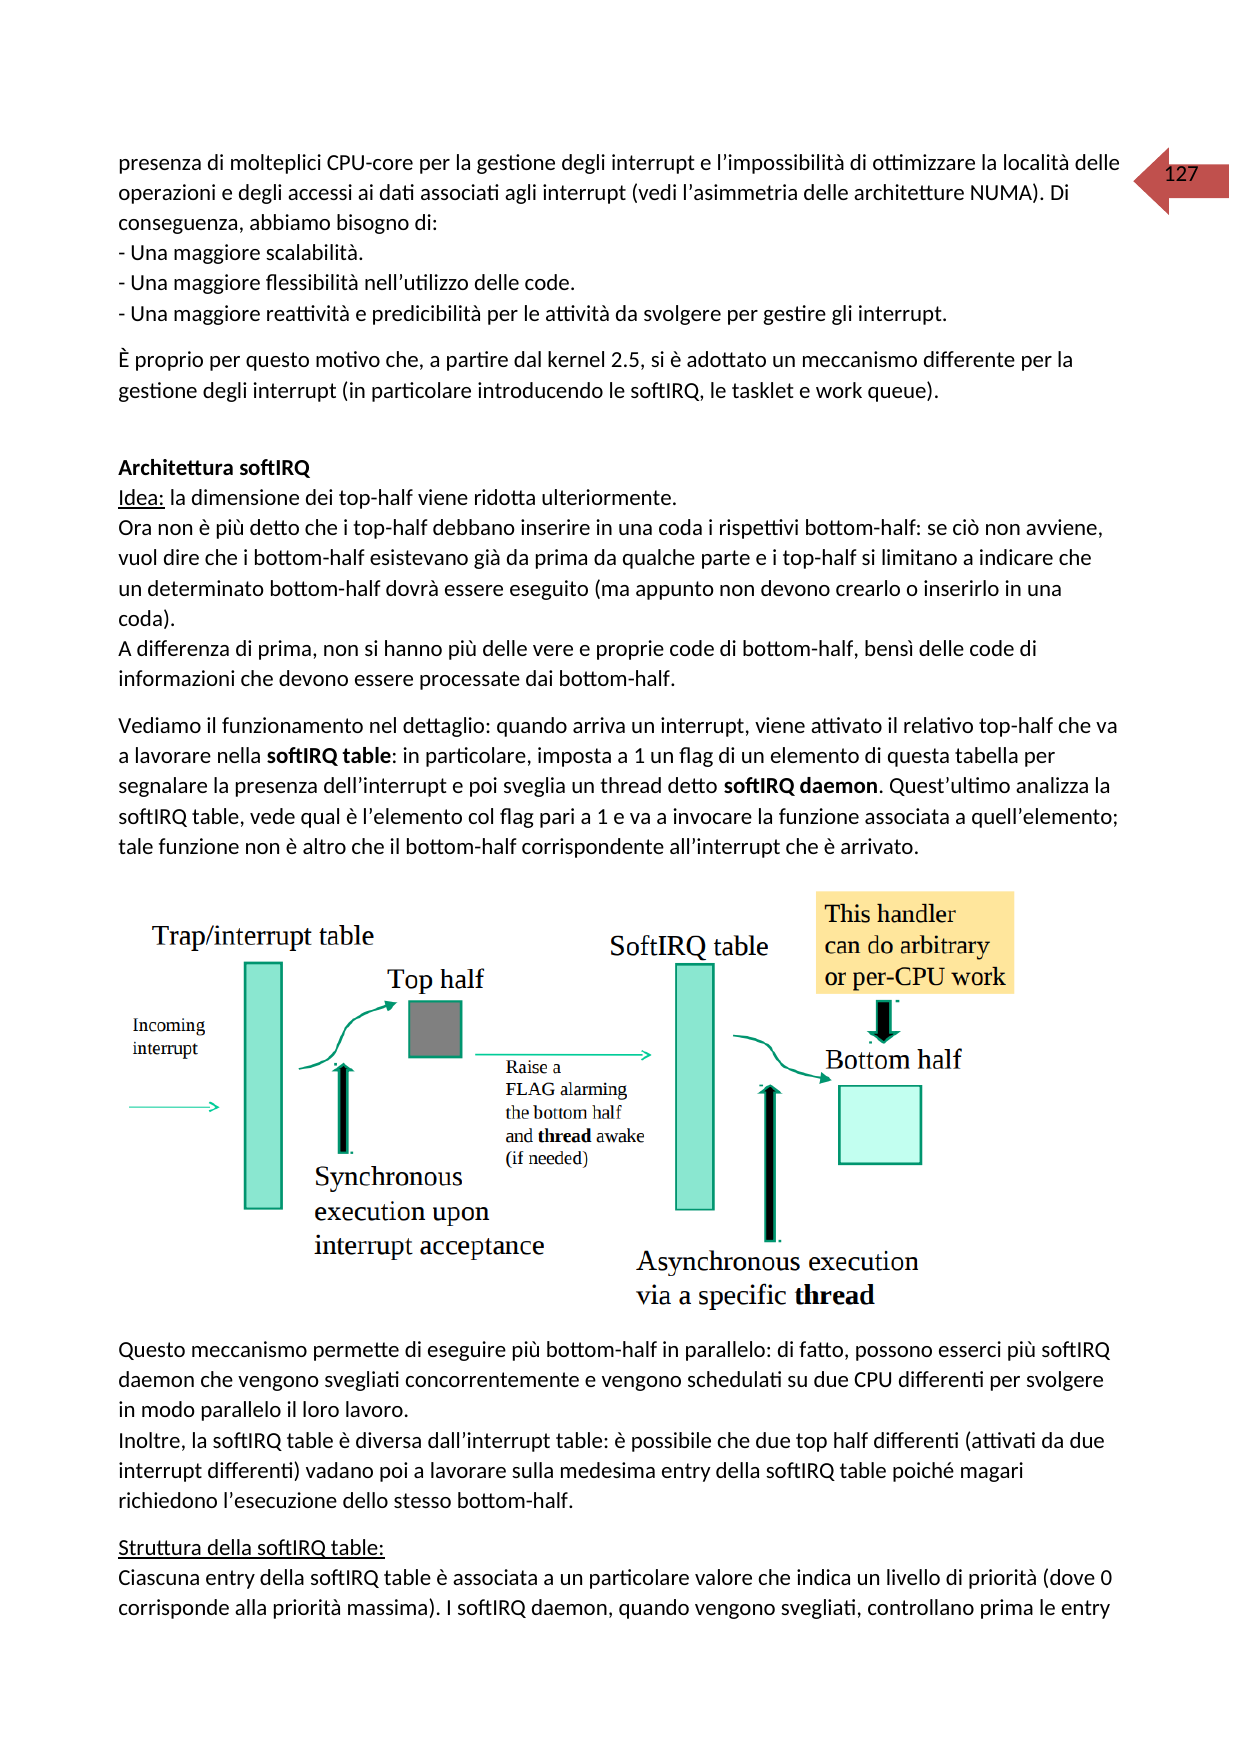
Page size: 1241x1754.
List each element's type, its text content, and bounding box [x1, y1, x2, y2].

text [118, 1533, 1122, 1622]
text Questo meccanismo permette di eseguire più bottom-half in parallelo: di fatto, possono esserci più softIRQ daemon che vengono svegliati concorrentemente e vengono schedulati su due CPU differenti per svolgere in modo parallelo il loro lavoro. Inoltre, la softIRQ table è diversa dall’interrupt table: è possibile che due top half differenti (attivati da due interrupt differenti) vadano poi a lavorare sulla medesima entry della softIRQ table poiché magari richiedono l’esecuzione dello stesso bottom-half. [118, 1335, 1122, 1514]
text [118, 148, 1122, 327]
text È proprio per questo motivo che, a partire dal kernel 2.5, si è adottato un meccanismo differente per la gestione degli interrupt (in particolare introducendo le softIRQ, le tasklet e work queue). [118, 346, 1122, 404]
text Architettura softIRQ Idea: la dimensione dei top-half viene ridotta ulteriormente. Ora non è più detto che i top-half debbano inserire in una coda i rispettivi bottom-half: se ciò non avviene, vuol dire che i bottom-half esistevano già da prima da qualche parte e i top-half si limitano a indicare che un determinato bottom-half dovrà essere eseguito (ma appunto non devono crearlo o inserirlo in una coda). A differenza di prima, non si hanno più delle vere e proprie code di bottom-half, bensì delle code di informazioni che devono essere processate dai bottom-half. [118, 423, 1122, 692]
picture [118, 878, 1023, 1317]
text Vediamo il funzionamento nel dettaglio: quando arriva un interrupt, viene attivato il relativo top-half che va a lavorare nella softIRQ table: in particolare, imposta a 1 un flag di un elemento di questa tabella per segnalare la presenza dell’interrupt e poi sveglia un thread detto softIRQ daemon. Quest’ultimo analizza la softIRQ table, vede qual è l’elemento col flag pari a 1 e va a invocare la funzione associata a quell’elemento; tale funzione non è altro che il bottom-half corrispondente all’interrupt che è arrivato. [118, 711, 1122, 860]
